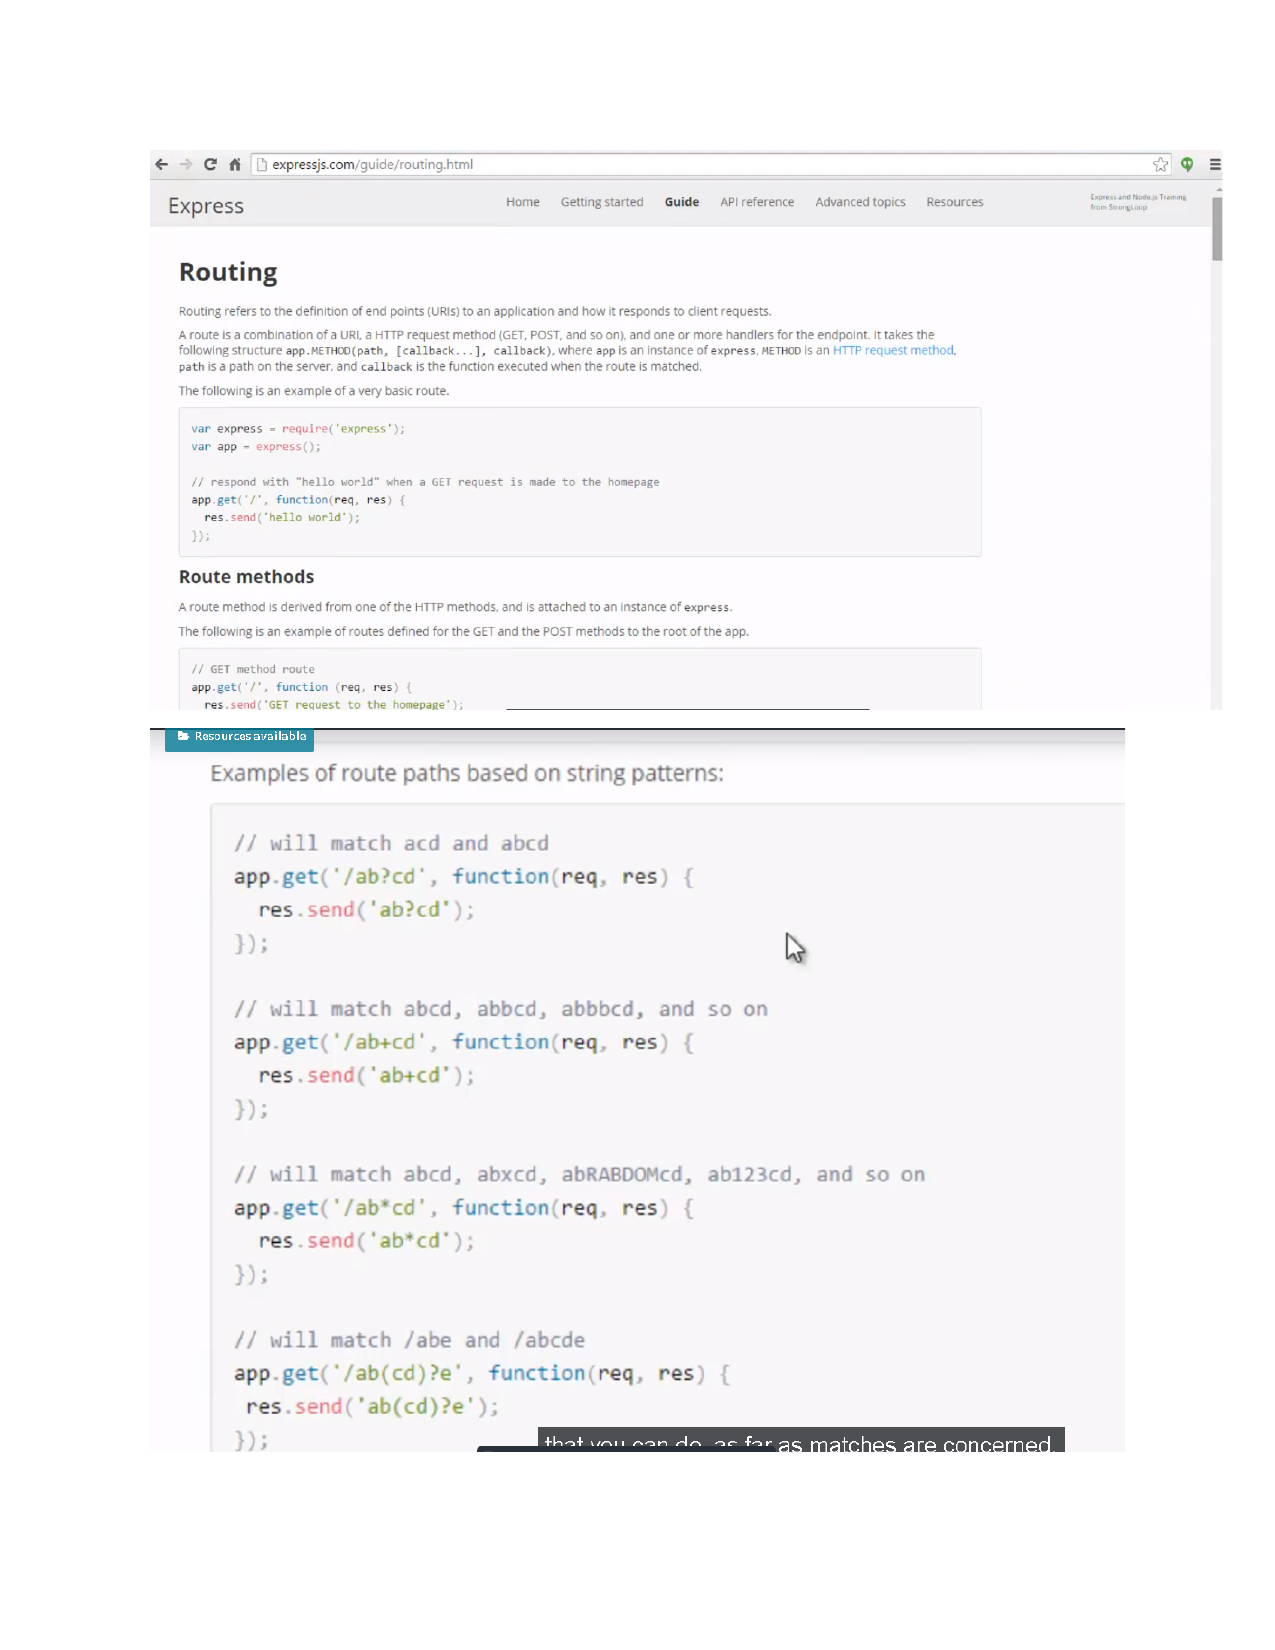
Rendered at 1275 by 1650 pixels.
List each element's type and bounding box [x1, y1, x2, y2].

picture [150, 728, 1125, 1452]
picture [150, 150, 1223, 710]
